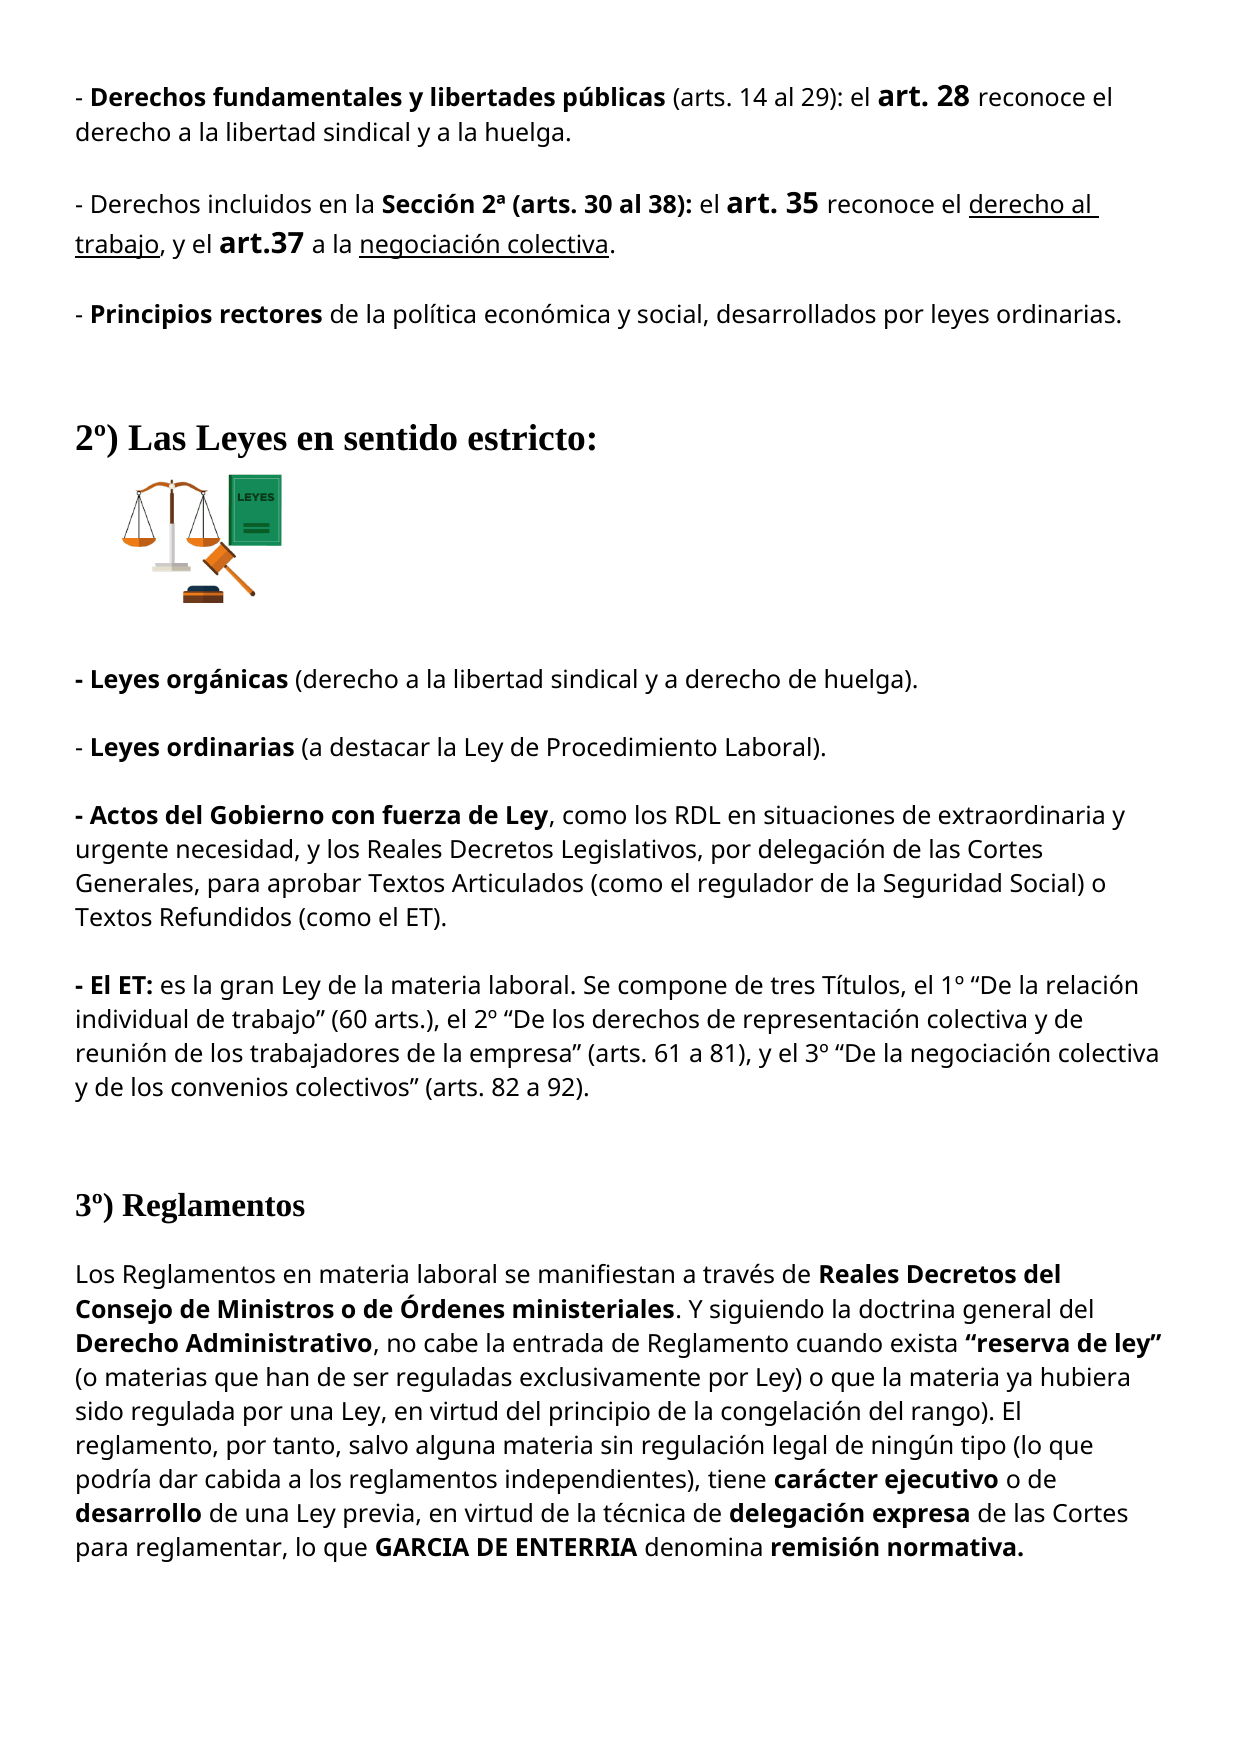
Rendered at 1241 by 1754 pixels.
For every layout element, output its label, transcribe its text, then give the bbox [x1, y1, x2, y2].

text - Leyes ordinarias (a destacar la Ley de Procedimiento Laboral). [75, 729, 1165, 763]
text - Actos del Gobierno con fuerza de Ley, como los RDL en situaciones de extraordinaria y urgente necesidad, y los Reales Decretos Legislativos, por delegación de las Cortes Generales, para aprobar Textos Articulados (como el regulador de la Seguridad Social) o Textos Refundidos (como el ET). [75, 797, 1165, 934]
subtitle 3º) Reglamentos [75, 1185, 1165, 1223]
picture [81, 458, 294, 619]
text Los Reglamentos en materia laboral se manifiestan a través de Reales Decretos del Consejo de Ministros o de Órdenes ministeriales. Y siguiendo la doctrina general del Derecho Administrativo, no cabe la entrada de Reglamento cuando exista “reserva de ley” (o materias que han de ser reguladas exclusivamente por Ley) o que la materia ya hubiera sido regulada por una Ley, en virtud del principio de la congelación del rango). El reglamento, por tanto, salvo alguna materia sin regulación legal de ningún tipo (lo que podría dar cabida a los reglamentos independientes), tiene carácter ejecutivo o de desarrollo de una Ley previa, en virtud de la técnica de delegación expresa de las Cortes para reglamentar, lo que GARCIA DE ENTERRIA denomina remisión normativa. [75, 1257, 1165, 1564]
text - Principios rectores de la política económica y social, desarrollados por leyes ordinarias. [75, 296, 1165, 330]
text - El ET: es la gran Ley de la materia laboral. Se compone de tres Títulos, el 1º “De la relación individual de trabajo” (60 arts.), el 2º “De los derechos de representación colectiva y de reunión de los trabajadores de la empresa” (arts. 61 a 81), y el 3º “De la negociación colectiva y de los convenios colectivos” (arts. 82 a 92). [75, 968, 1165, 1104]
subtitle 2º) Las Leyes en sentido estricto: [75, 416, 1165, 459]
text - Leyes orgánicas (derecho a la libertad sindical y a derecho de huelga). [75, 661, 1165, 695]
text - Derechos fundamentales y libertades públicas (arts. 14 al 29): el art. 28 reconoce el derecho a la libertad sindical y a la huelga. [75, 75, 1165, 149]
text - Derechos incluidos en la Sección 2ª (arts. 30 al 38): el art. 35 reconoce el derecho al trabajo, y el art.37 a la negociación colectiva. [75, 183, 1165, 262]
